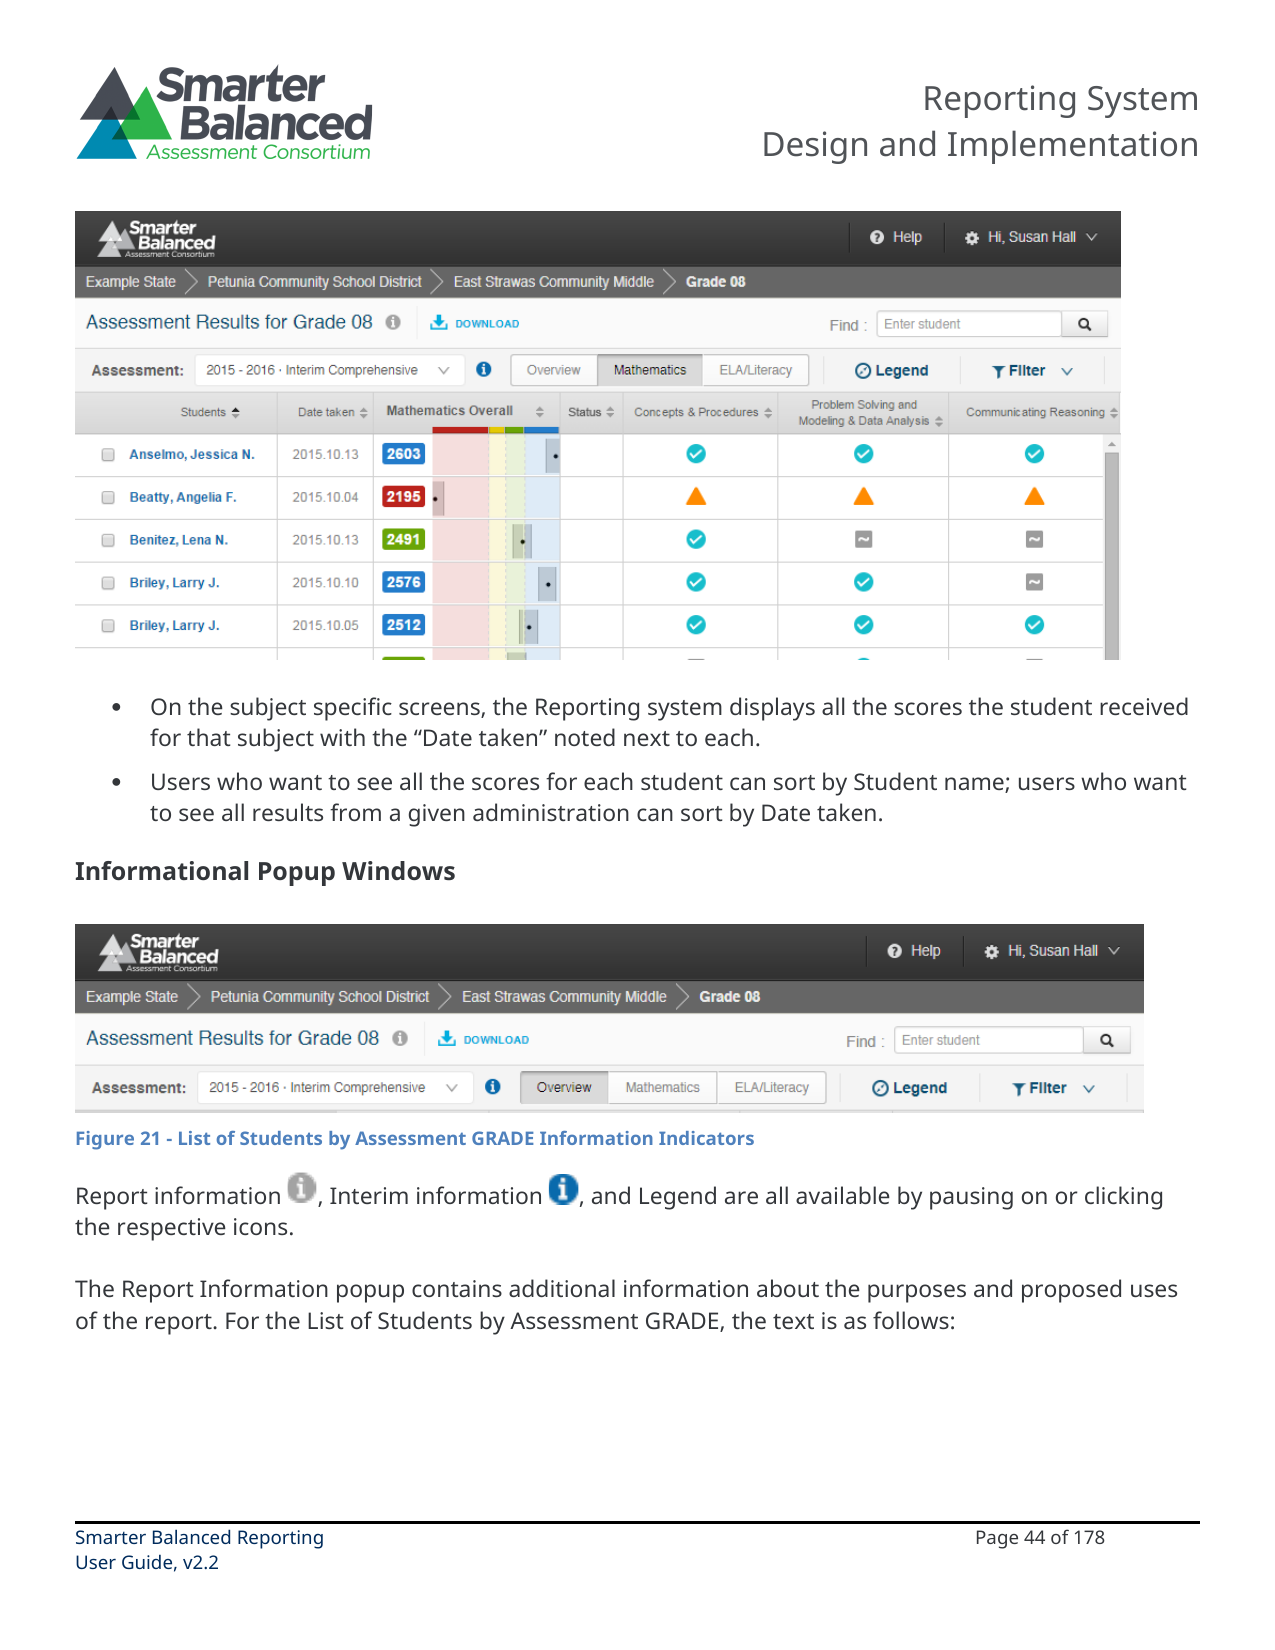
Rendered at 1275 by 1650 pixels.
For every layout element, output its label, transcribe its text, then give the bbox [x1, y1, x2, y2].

text The Report Information popup contains additional information about the purposes and proposed uses of the report. For the List of Students by Assessment GRADE, the text is as follows: [75, 1273, 1200, 1336]
text Report information , Interim information , and Legend are all available by pausing on or clicking the respective icons. [75, 1171, 1200, 1242]
picture [75, 211, 1121, 660]
list On the subject specific screens, the Reporting system displays all the scores the student received for that subject with the “Date taken” noted next to each. [112, 691, 1200, 753]
picture [287, 1171, 318, 1205]
picture [76, 64, 373, 159]
list Users who want to see all the scores for each student can sort by Student name; users who want to see all results from a given administration can sort by Date taken. [112, 766, 1200, 828]
subtitle Informational Popup Windows [75, 853, 1200, 887]
picture [548, 1174, 579, 1205]
picture [75, 924, 1144, 1113]
